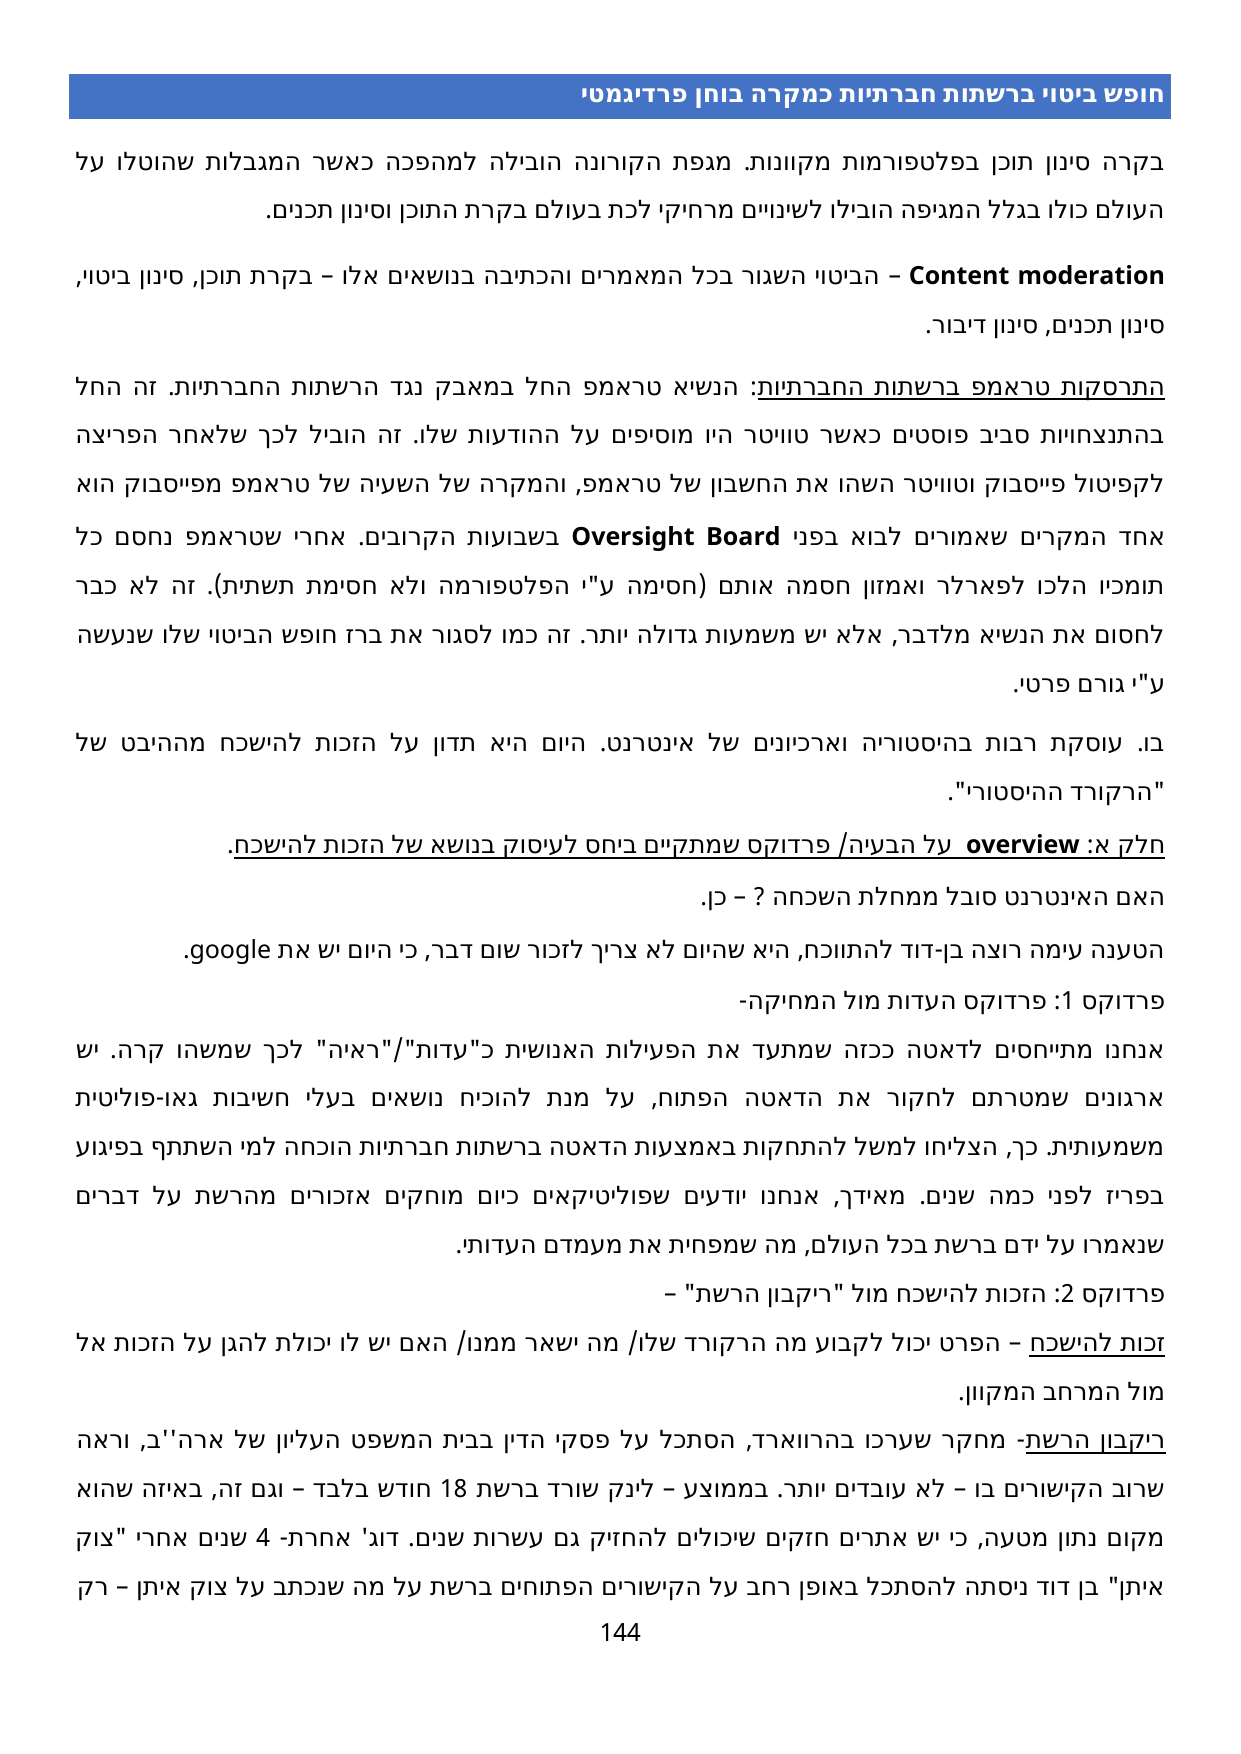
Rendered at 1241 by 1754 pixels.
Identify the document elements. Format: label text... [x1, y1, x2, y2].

text חוקרת אינטרנט, ראש תחום תקשורת באונ' הפתוחה. חברה מועצה הציבורית להגנת הפרטיות של משרד המשפטים, ייסדה את עמותת "פרטיות ישראל". המחקר שלה עוסק בגאו-פוליטיקה של מדיה דיגיטלית- מסתכל על שאלות של לאומיות, ובוחנת כיצד האינטרנט מייצר תהליכים, ולא רק איך התהליכים משתקפים בו. עוסקת רבות בהיסטוריה וארכיונים של אינטרנט. היום היא תדון על הזכות להישכח מההיבט של "הרקורד ההיסטורי". [75, 729, 1165, 811]
text זכות להישכח – הפרט יכול לקבוע מה הרקורד שלו/ מה ישאר ממנו/ האם יש לו יכולת להגן על הזכות אל מול המרחב המקוון. [75, 1329, 1165, 1410]
text חלק א: overview על הבעיה/ פרדוקס שמתקיים ביחס לעיסוק בנושא של הזכות להישכח. [75, 827, 1165, 864]
text אנחנו מתייחסים לדאטה ככזה שמתעד את הפעילות האנושית כ"עדות"/"ראיה" לכך שמשהו קרה. יש ארגונים שמטרתם לחקור את הדאטה הפתוח, על מנת להוכיח נושאים בעלי חשיבות גאו-פוליטית משמעותית. כך, הצליחו למשל להתחקות באמצעות הדאטה ברשתות חברתיות הוכחה למי השתתף בפיגוע בפריז לפני כמה שנים. מאידך, אנחנו יודעים שפוליטיקאים כיום מוחקים אזכורים מהרשת על דברים שנאמרו על ידם ברשת בכל העולם, מה שמפחית את מעמדם העדותי. [75, 1036, 1165, 1264]
text הטענה עימה רוצה בן-דוד להתווכח, היא שהיום לא צריך לזכור שום דבר, כי היום יש את google. [75, 931, 1165, 968]
text פרדוקס 1: פרדוקס העדות מול המחיקה- [75, 987, 1165, 1019]
text ריקבון הרשת- מחקר שערכו בהרווארד, הסתכל על פסקי הדין בבית המשפט העליון של ארה''ב, וראה שרוב הקישורים בו – לא עובדים יותר. בממוצע – לינק שורד ברשת 18 חודש בלבד – וגם זה, באיזה שהוא מקום נתון מטעה, כי יש אתרים חזקים שיכולים להחזיק גם עשרות שנים. דוג' אחרת- 4 שנים אחרי "צוק איתן" בן דוד ניסתה להסתכל באופן רחב על הקישורים הפתוחים ברשת על מה שנכתב על צוק איתן – רק 38% מכתובות האינטרנט שהיו קיימות בזמנו, שרדו. מידת השרידות משתנה מפלטפורמה לפלטפורמה, לפי חוזקה. אחוז ריקבון הרשת משתנה בין פלפורמה לפלטפורמה. [75, 1426, 1165, 1606]
text האם האינטרנט סובל ממחלת השכחה ? – כן. [75, 882, 1165, 915]
text פרדוקס 2: הזכות להישכח מול "ריקבון הרשת" – [75, 1280, 1165, 1312]
